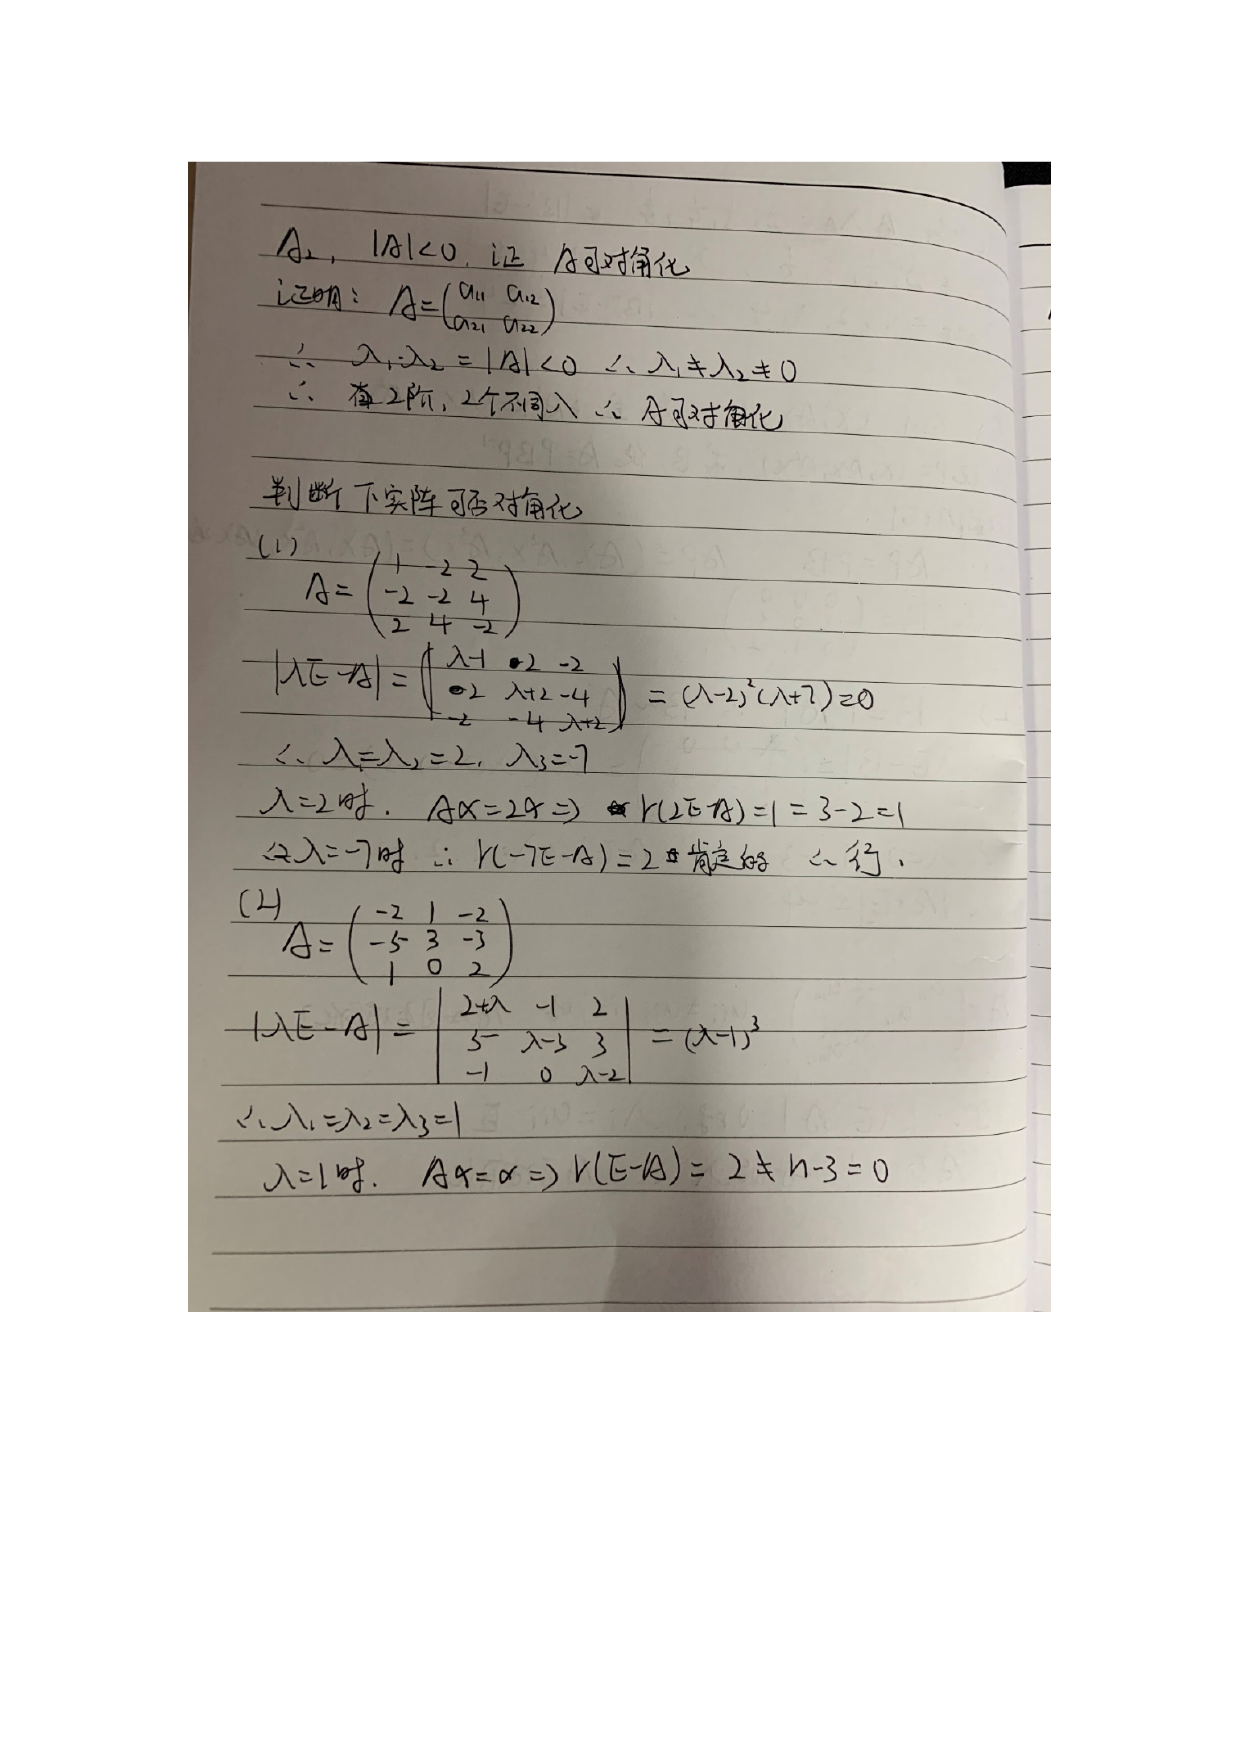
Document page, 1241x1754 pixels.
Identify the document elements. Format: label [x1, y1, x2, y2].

picture [188, 163, 1051, 1311]
